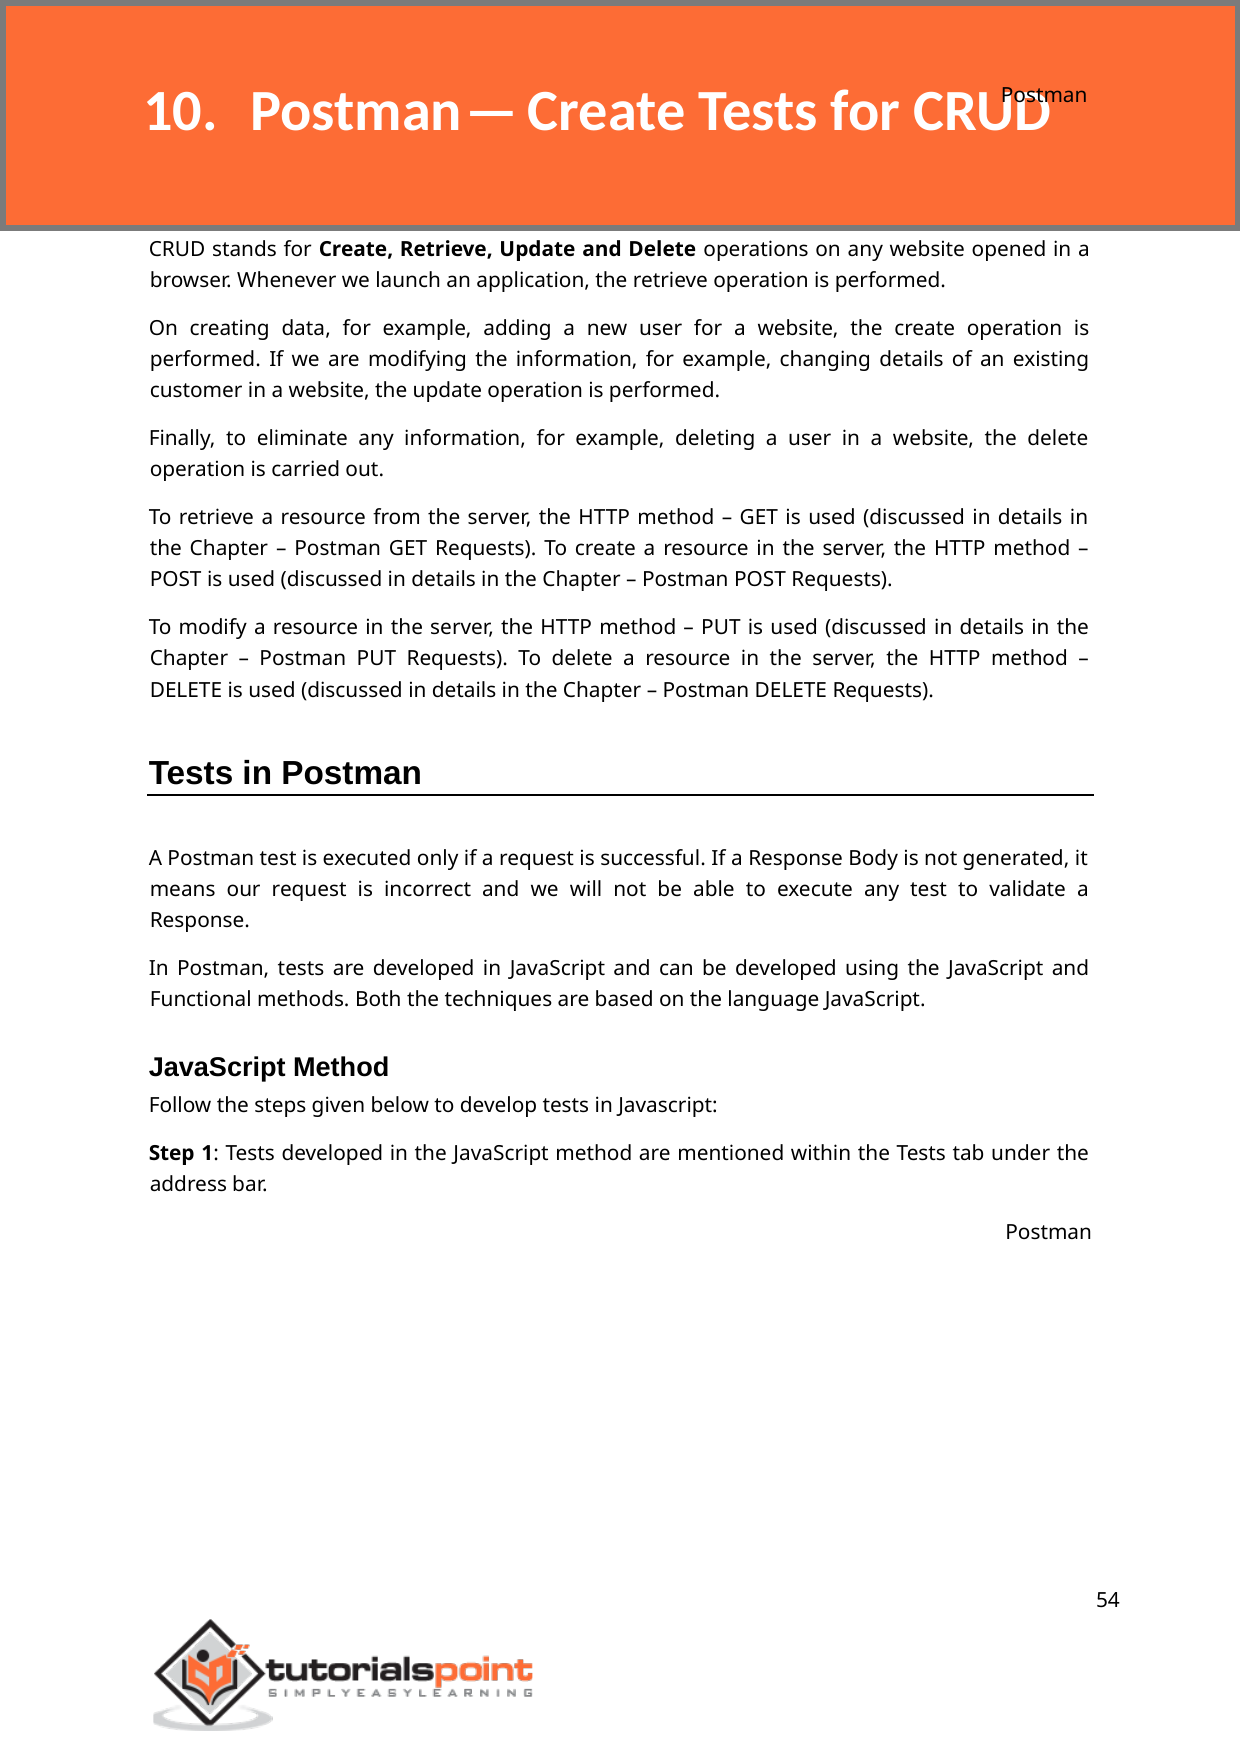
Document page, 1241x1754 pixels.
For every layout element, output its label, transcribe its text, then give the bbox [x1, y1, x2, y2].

text To modify a resource in the server, the HTTP method – PUT is used (discussed in details in the Chapter – Postman PUT Requests). To delete a resource in the server, the HTTP method – DELETE is used (discussed in details in the Chapter – Postman DELETE Requests). [148, 612, 1090, 703]
text Step 1: Tests developed in the JavaScript method are mentioned within the Tests tab under the address bar. [148, 1138, 1090, 1198]
text Finally, to eliminate any information, for example, deleting a user in a website, the delete operation is carried out. [148, 423, 1090, 483]
text To retrieve a resource from the server, the HTTP method – GET is used (discussed in details in the Chapter – Postman GET Requests). To create a resource in the server, the HTTP method – POST is used (discussed in details in the Chapter – Postman POST Requests). [148, 502, 1090, 593]
subtitle Tests in Postman [148, 753, 1091, 791]
subtitle JavaScript Method [148, 1051, 1091, 1082]
text CRUD stands for Create, Retrieve, Update and Delete operations on any website opened in a browser. Whenever we launch an application, the retrieve operation is performed. [148, 231, 1090, 294]
text A Postman test is executed only if a request is successful. If a Response Body is not generated, it means our request is incorrect and we will not be able to execute any test to validate a Response. [148, 843, 1090, 934]
text Follow the steps given below to develop tests in Javascript: [148, 1090, 1090, 1119]
text In Postman, tests are developed in JavaScript and can be developed using the JavaScript and Functional methods. Both the techniques are based on the language JavaScript. [148, 953, 1090, 1012]
text On creating data, for example, adding a new user for a website, the create operation is performed. If we are modifying the information, for example, changing details of an existing customer in a website, the update operation is performed. [148, 313, 1090, 404]
picture [153, 1619, 533, 1731]
text Postman [150, 1217, 1092, 1245]
